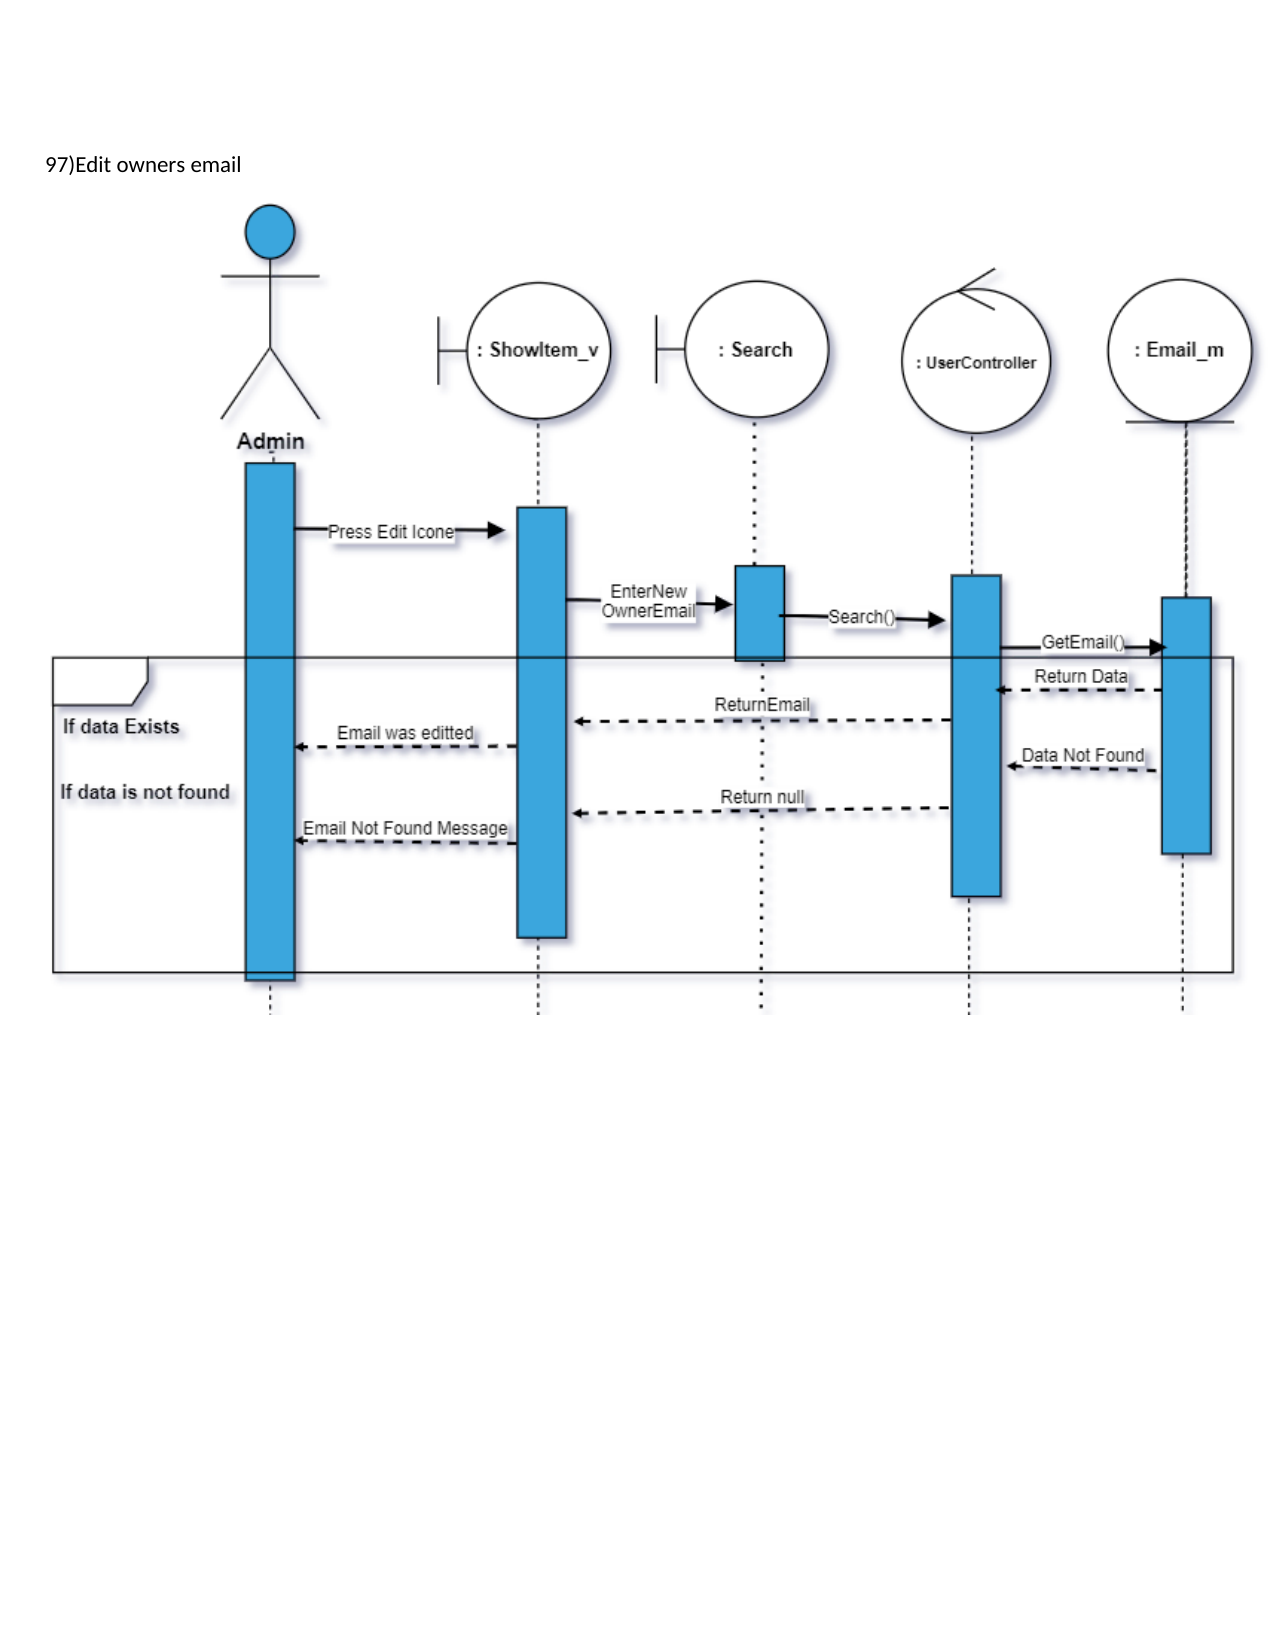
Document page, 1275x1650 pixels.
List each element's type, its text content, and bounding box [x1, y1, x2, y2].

picture [45, 196, 1275, 1015]
text 97)Edit owners email [45, 150, 1200, 178]
